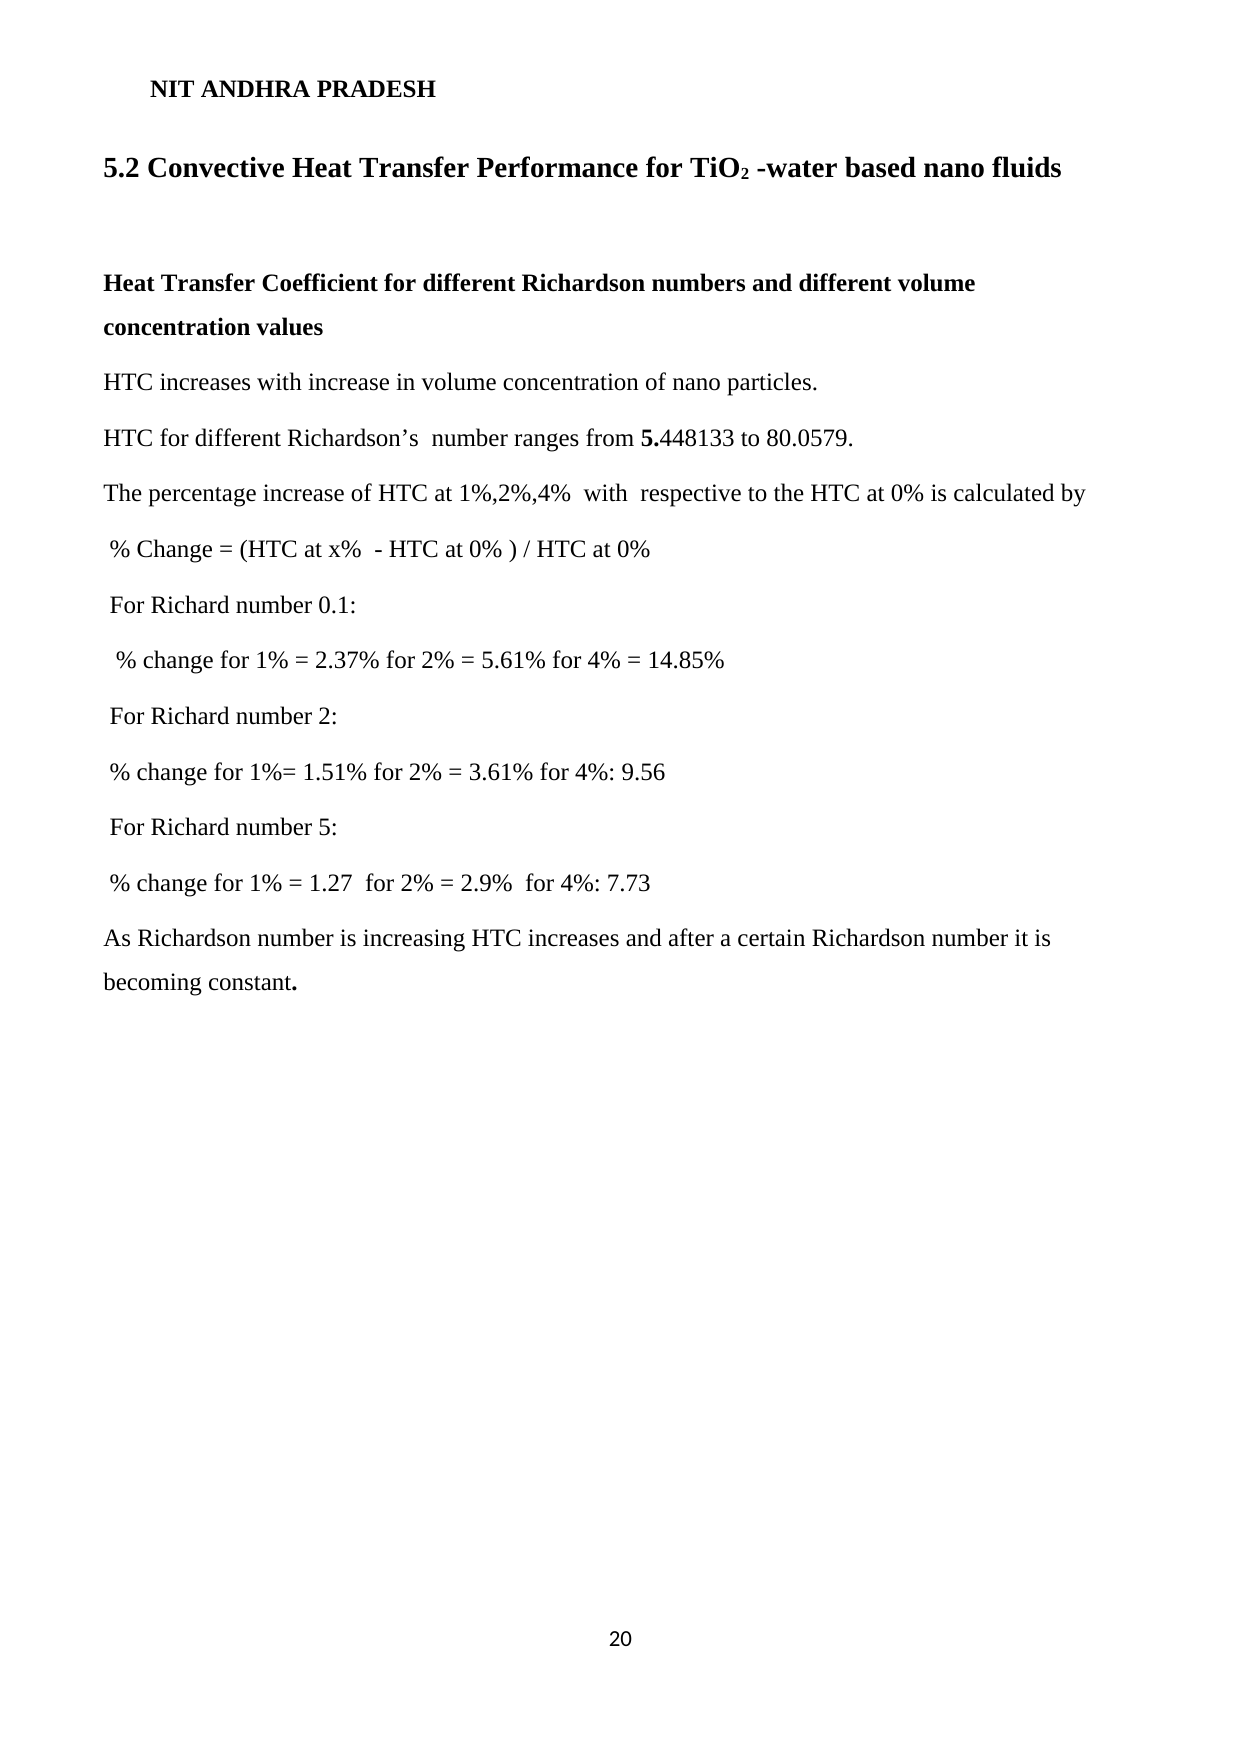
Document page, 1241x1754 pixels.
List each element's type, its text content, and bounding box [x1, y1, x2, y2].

text % change for 1% = 2.37% for 2% = 5.61% for 4% = 14.85% [103, 645, 1125, 674]
text The percentage increase of HTC at 1%,2%,4% with respective to the HTC at 0% is calculated by [103, 478, 1125, 507]
text For Richard number 0.1: [103, 590, 1125, 618]
text % change for 1%= 1.51% for 2% = 3.61% for 4%: 9.56 [103, 757, 1125, 785]
text For Richard number 2: [103, 701, 1125, 730]
text As Richardson number is increasing HTC increases and after a certain Richardson number it is becoming constant. [103, 923, 1125, 995]
text HTC for different Richardson’s number ranges from 5.448133 to 80.0579. [103, 423, 1125, 452]
text For Richard number 5: [103, 812, 1125, 841]
text 5.2 Convective Heat Transfer Performance for TiO2 -water based nano fluids [103, 150, 1125, 183]
text Heat Transfer Coefficient for different Richardson numbers and different volume concentration values [103, 268, 1125, 340]
text HTC increases with increase in volume concentration of nano particles. [103, 367, 1125, 396]
text % Change = (HTC at x% - HTC at 0% ) / HTC at 0% [103, 534, 1125, 563]
text % change for 1% = 1.27 for 2% = 2.9% for 4%: 7.73 [103, 868, 1125, 897]
